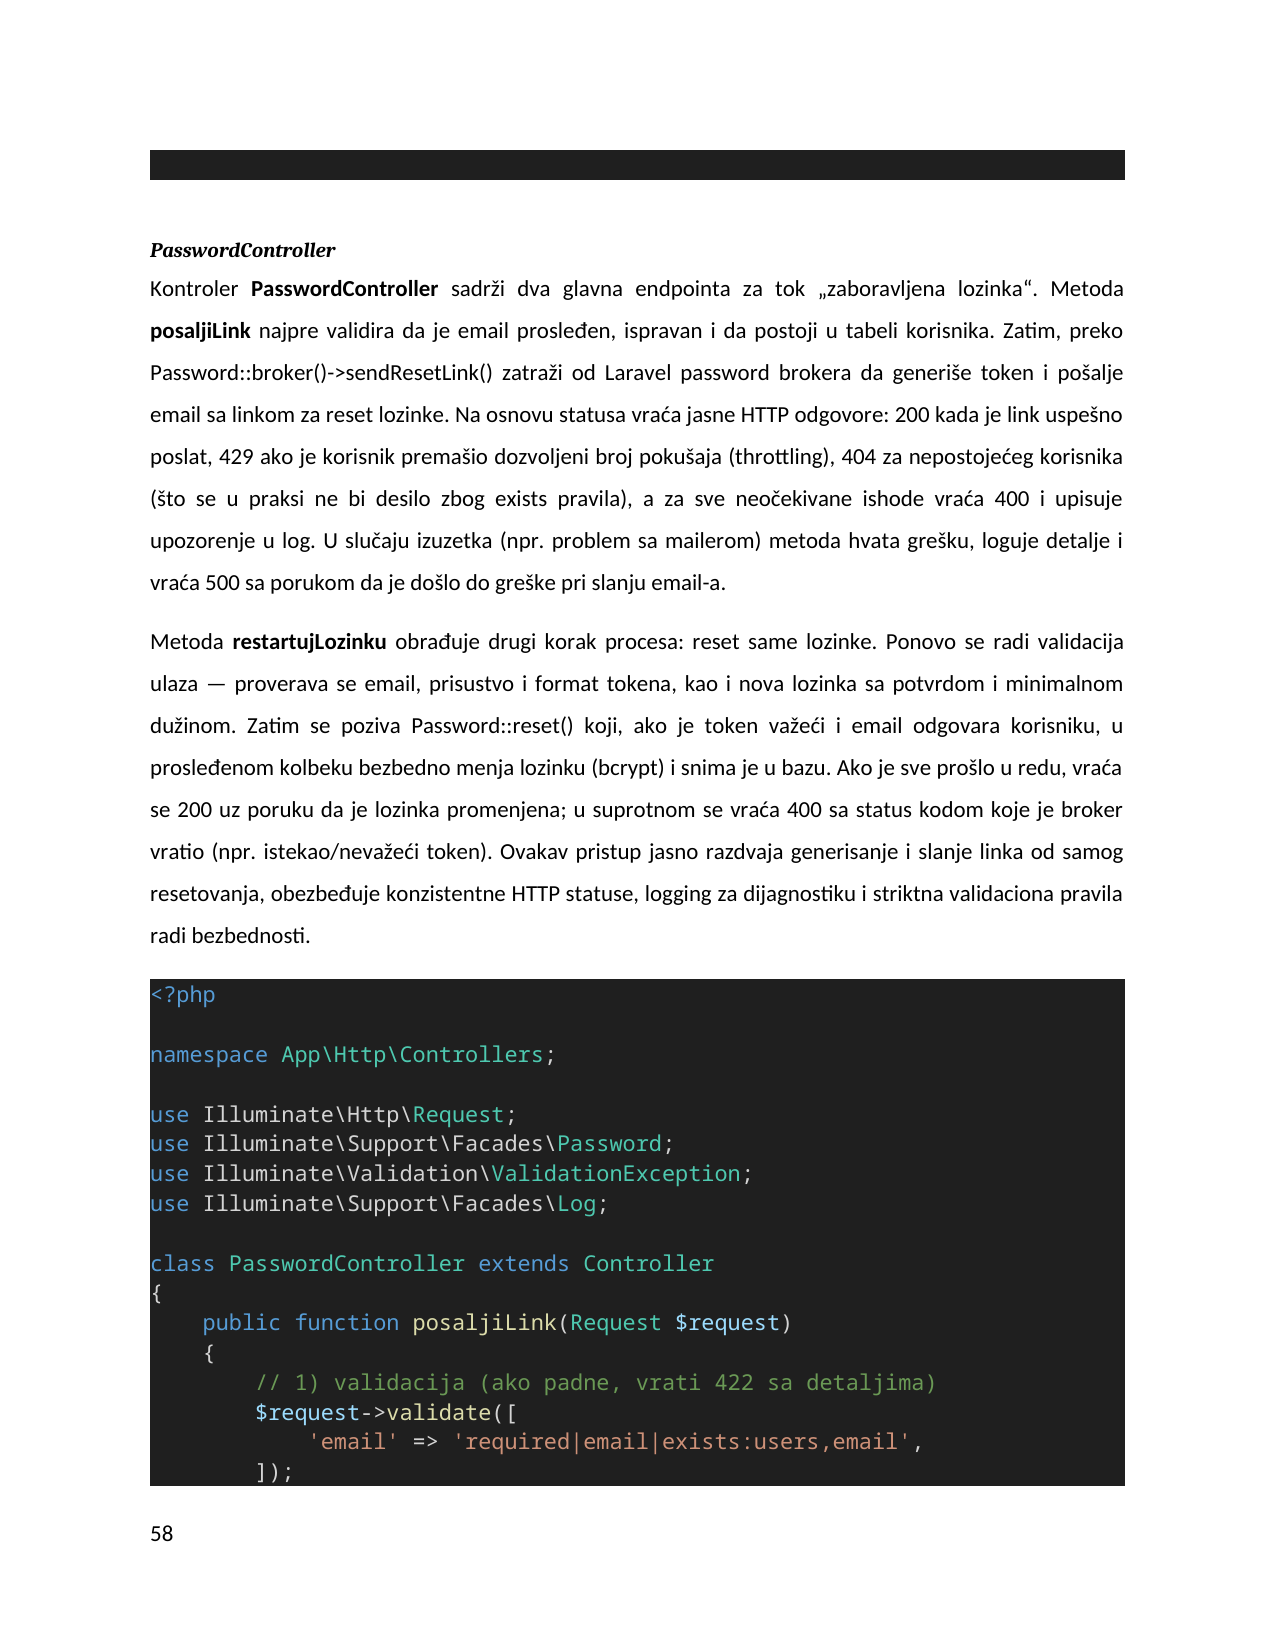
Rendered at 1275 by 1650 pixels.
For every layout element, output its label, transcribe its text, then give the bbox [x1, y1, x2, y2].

text Kontroler PasswordController sadrži dva glavna endpointa za tok „zaboravljena lozinka“. Metoda posaljiLink najpre validira da je email prosleđen, ispravan i da postoji u tabeli korisnika. Zatim, preko Password::broker()->sendResetLink() zatraži od Laravel password brokera da generiše token i pošalje email sa linkom za reset lozinke. Na osnovu statusa vraća jasne HTTP odgovore: 200 kada je link uspešno poslat, 429 ako je korisnik premašio dozvoljeni broj pokušaja (throttling), 404 za nepostojećeg korisnika (što se u praksi ne bi desilo zbog exists pravila), a za sve neočekivane ishode vraća 400 i upisuje upozorenje u log. U slučaju izuzetka (npr. problem sa mailerom) metoda hvata grešku, loguje detalje i vraća 500 sa porukom da je došlo do greške pri slanju email-a. [150, 274, 1125, 596]
text use Illuminate\Http\Request; [150, 1098, 1125, 1128]
text use Illuminate\Support\Facades\Log; [150, 1188, 1125, 1218]
text $request->validate([ [150, 1396, 1125, 1426]
text ]); [150, 1456, 1125, 1486]
text use Illuminate\Support\Facades\Password; [150, 1128, 1125, 1158]
text namespace App\Http\Controllers; [150, 1039, 1125, 1069]
text use Illuminate\Validation\ValidationException; [150, 1158, 1125, 1188]
text public function posaljiLink(Request $request) [150, 1307, 1125, 1337]
text { [150, 1337, 1125, 1367]
text Metoda restartujLozinku obrađuje drugi korak procesa: reset same lozinke. Ponovo se radi validacija ulaza — proverava se email, prisustvo i format tokena, kao i nova lozinka sa potvrdom i minimalnom dužinom. Zatim se poziva Password::reset() koji, ako je token važeći i email odgovara korisniku, u prosleđenom kolbeku bezbedno menja lozinku (bcrypt) i snima je u bazu. Ako je sve prošlo u redu, vraća se 200 uz poruku da je lozinka promenjena; u suprotnom se vraća 400 sa status kodom koje je broker vratio (npr. istekao/nevažeći token). Ovakav pristup jasno razdvaja generisanje i slanje linka od samog resetovanja, obezbeđuje konzistentne HTTP statuse, logging za dijagnostiku i striktna validaciona pravila radi bezbednosti. [150, 627, 1125, 949]
subtitle PasswordController [150, 238, 1125, 262]
text // 1) validacija (ako padne, vrati 422 sa detaljima) [150, 1367, 1125, 1396]
text { [150, 1277, 1125, 1307]
text 'email' => 'required|email|exists:users,email', [150, 1426, 1125, 1456]
text <?php [150, 979, 1125, 1009]
text class PasswordController extends Controller [150, 1247, 1125, 1277]
